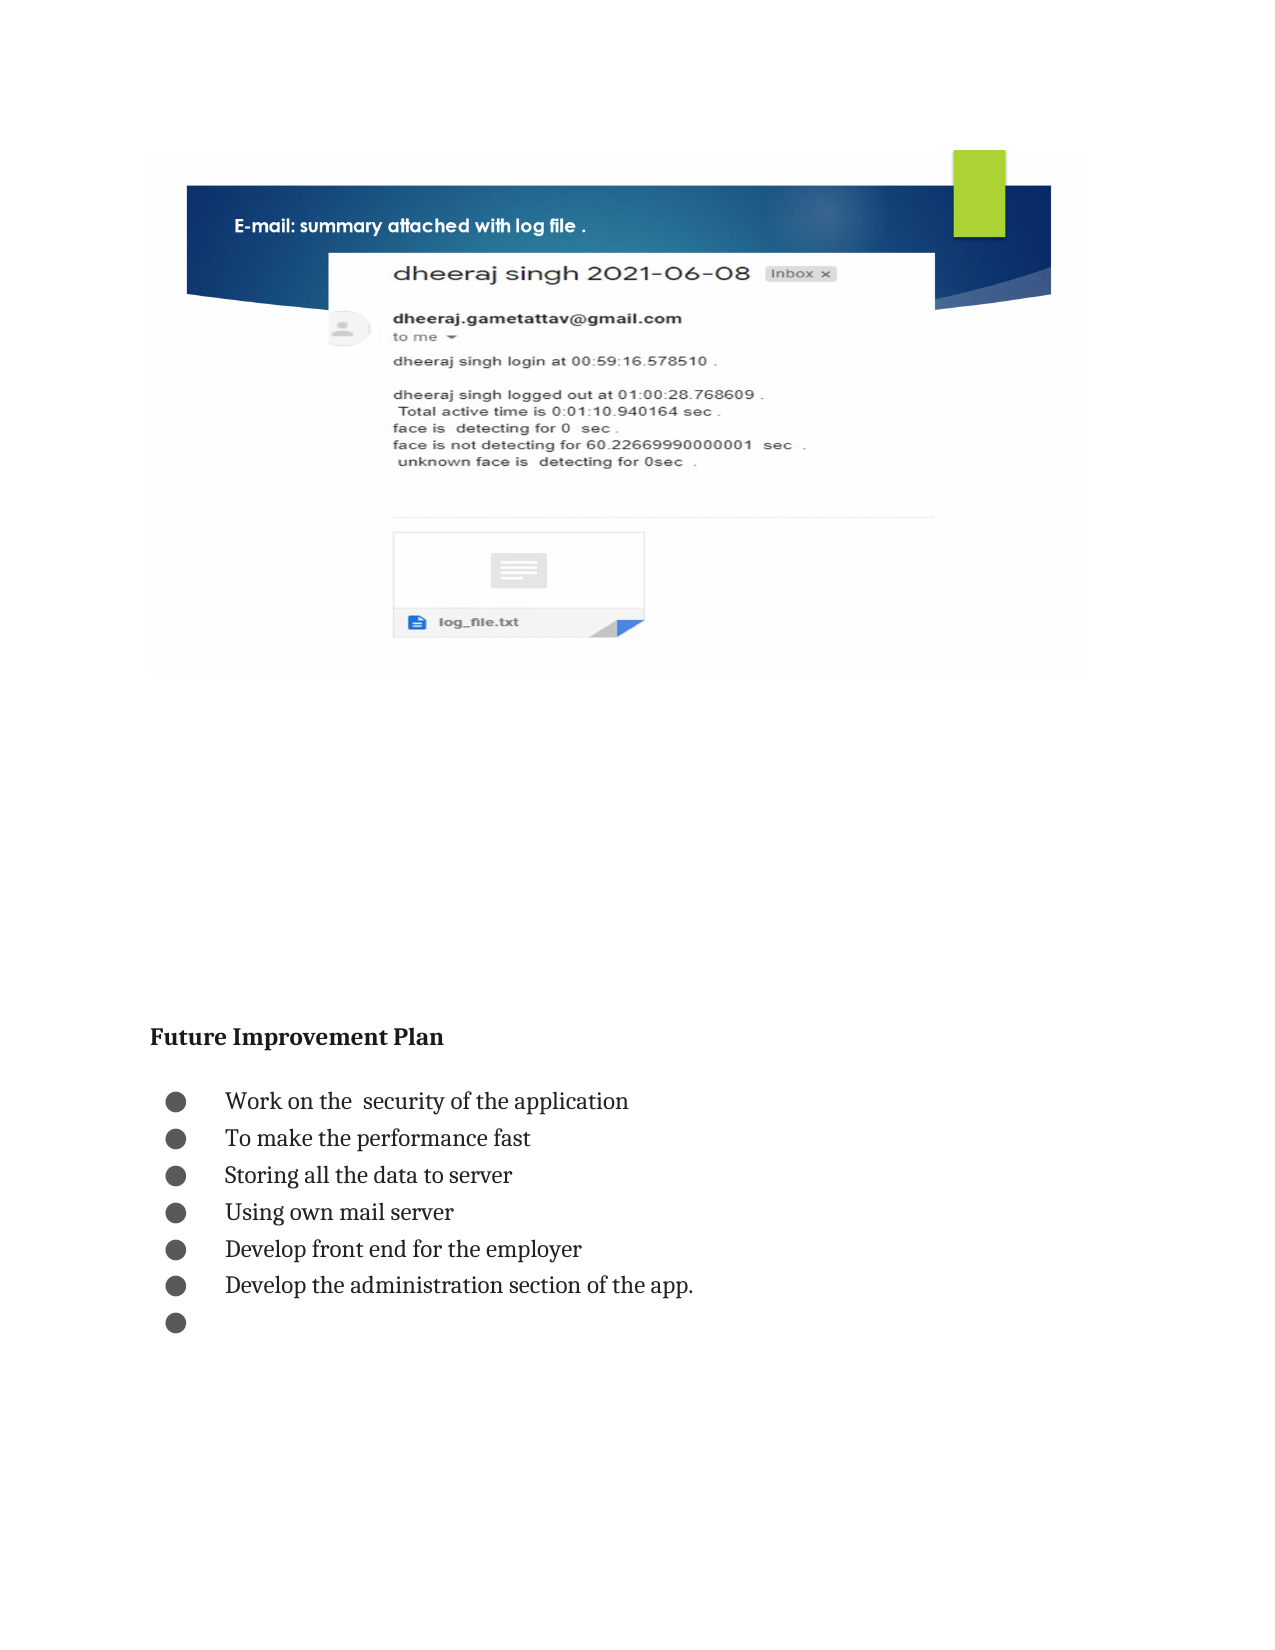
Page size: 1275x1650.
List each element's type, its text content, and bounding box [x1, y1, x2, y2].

list Using own mail server [187, 1191, 1125, 1228]
list Work on the security of the application [187, 1081, 1125, 1117]
list Storing all the data to server [187, 1154, 1125, 1191]
list To make the performance fast [187, 1117, 1125, 1154]
picture [150, 150, 1088, 679]
text Future Improvement Plan [150, 1023, 1125, 1052]
list Develop front end for the employer [187, 1228, 1125, 1265]
list Develop the administration section of the app. [187, 1265, 1125, 1302]
